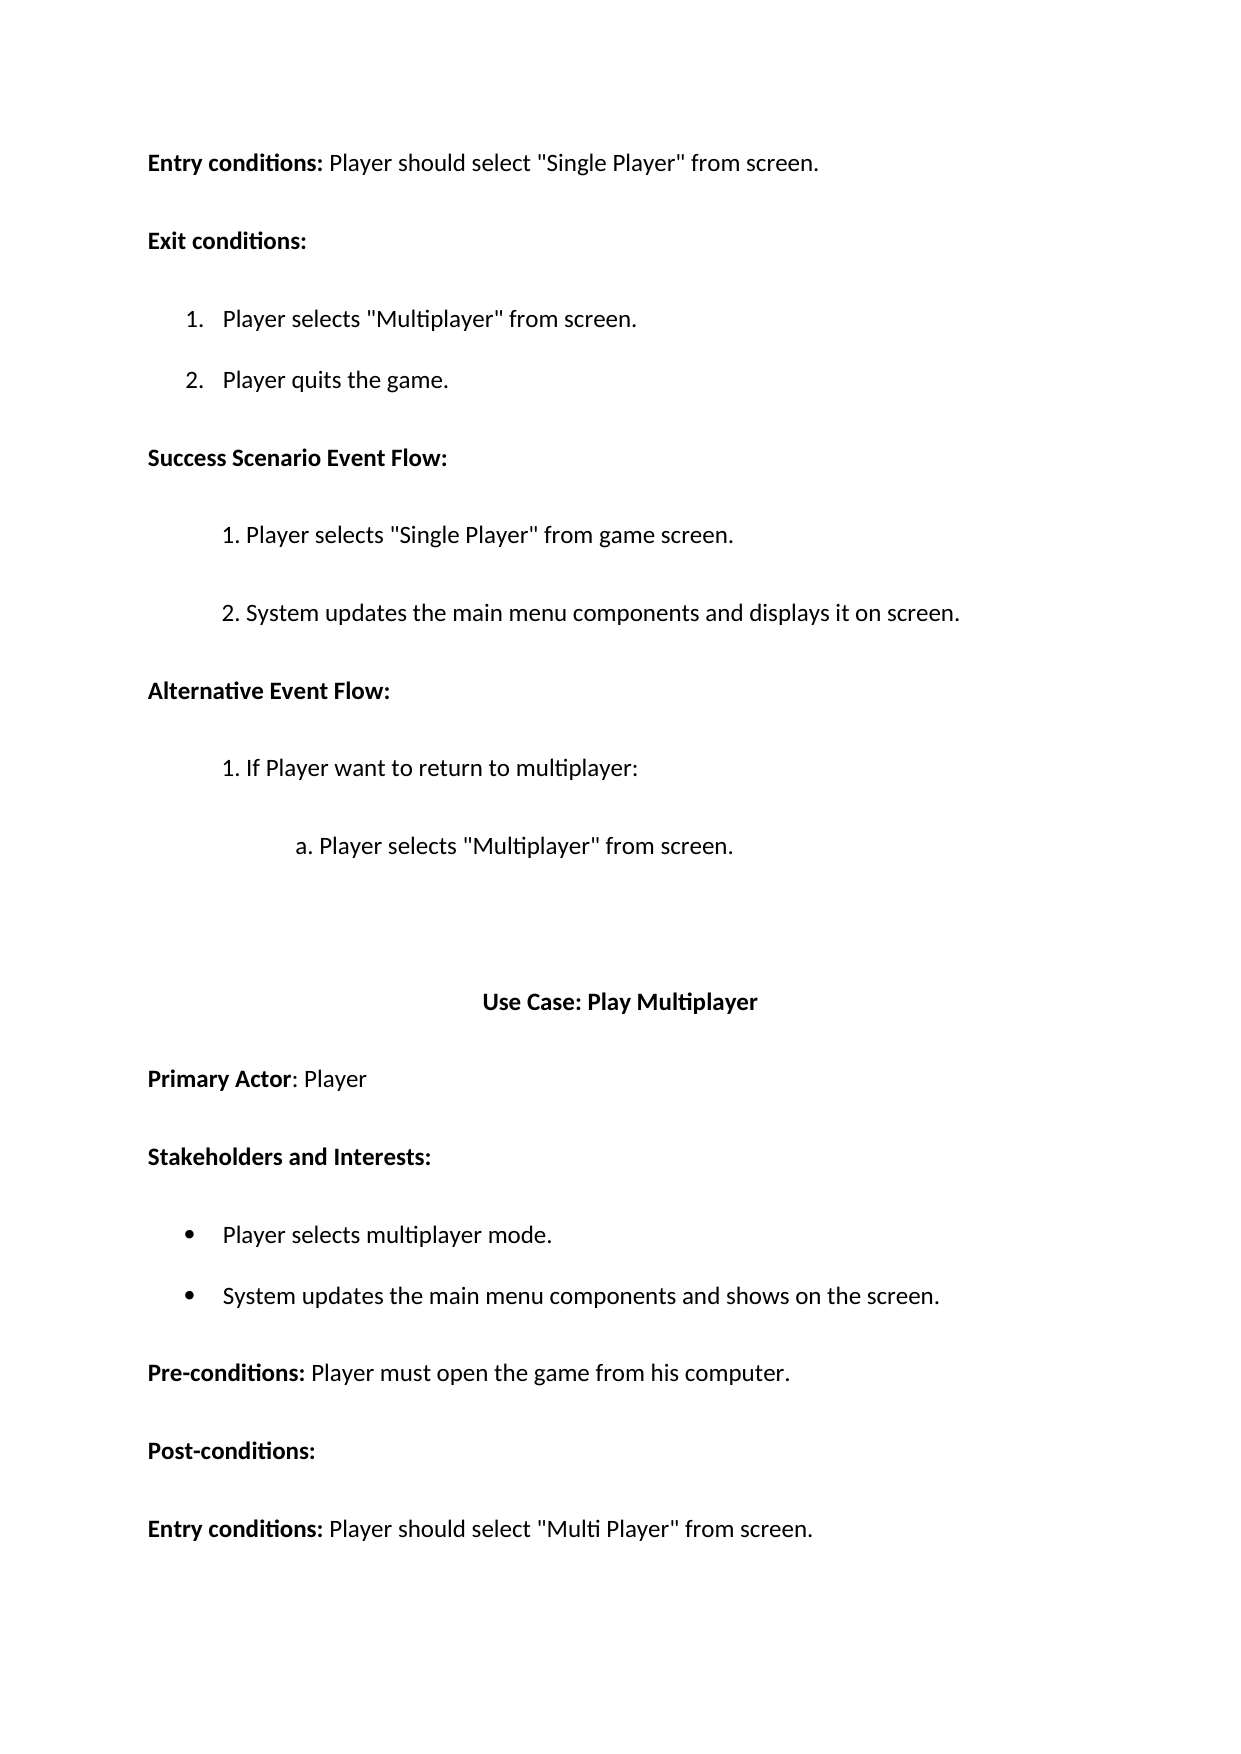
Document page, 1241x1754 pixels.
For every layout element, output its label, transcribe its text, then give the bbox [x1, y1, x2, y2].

text Pre-conditions: Player must open the game from his computer. [148, 1358, 1093, 1388]
text Alternative Event Flow: [148, 675, 1093, 705]
text Stakeholders and Interests: [148, 1141, 1093, 1172]
text 2. System updates the main menu components and displays it on screen. [148, 597, 1093, 628]
text Post-conditions: [148, 1435, 1093, 1466]
text Entry conditions: Player should select "Multi Player" from screen. [148, 1513, 1093, 1543]
text 1. Player selects "Single Player" from game screen. [148, 519, 1093, 550]
list Player selects multiplayer mode. [185, 1219, 1093, 1249]
list System updates the main menu components and shows on the screen. [185, 1280, 1093, 1310]
text 1. If Player want to return to multiplayer: [148, 753, 1093, 783]
text Exit conditions: [148, 225, 1093, 256]
text Use Case: Play Multiplayer [148, 986, 1093, 1016]
text a. Player selects "Multiplayer" from screen. [148, 830, 1093, 861]
text Success Scenario Event Flow: [148, 442, 1093, 472]
list Player quits the game. [185, 364, 1093, 394]
text Entry conditions: Player should select "Single Player" from screen. [148, 148, 1093, 178]
text Primary Actor: Player [148, 1063, 1093, 1094]
list Player selects "Multiplayer" from screen. [185, 303, 1093, 333]
